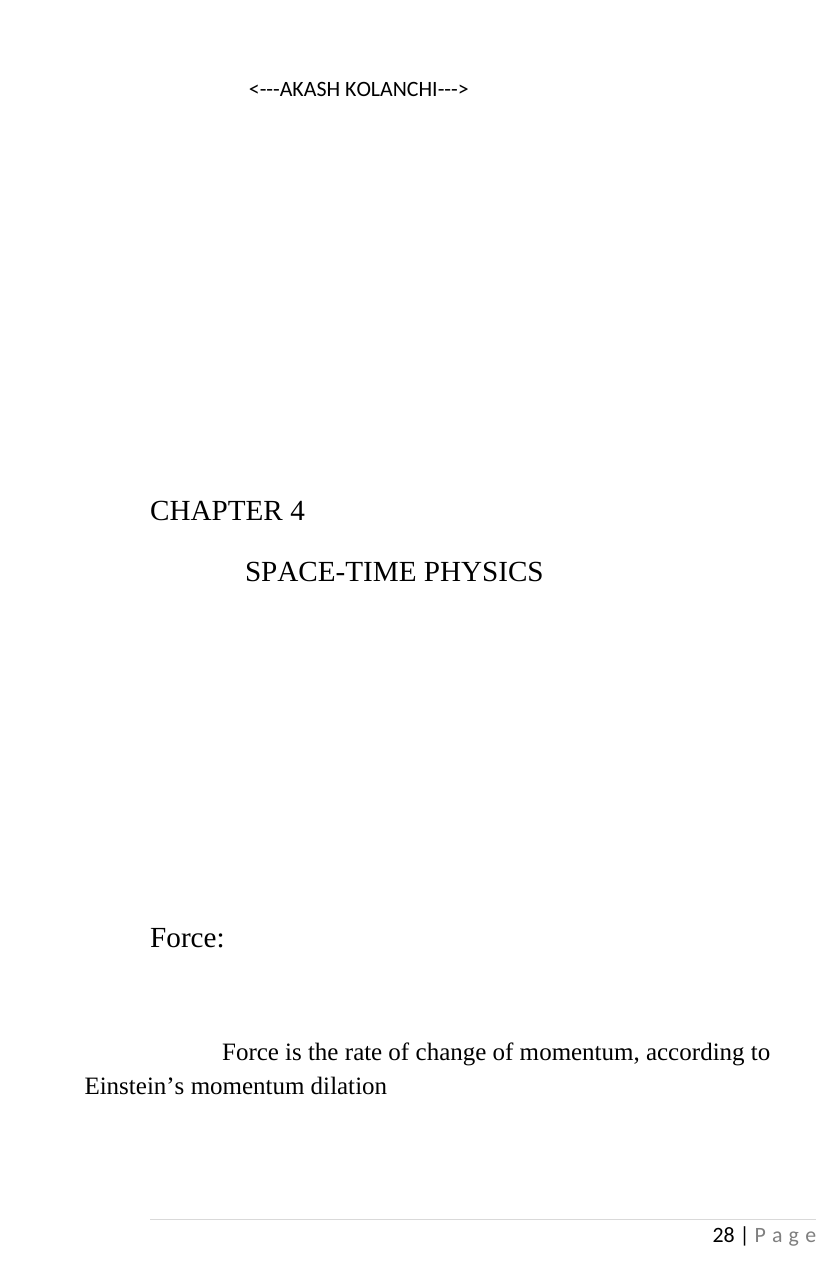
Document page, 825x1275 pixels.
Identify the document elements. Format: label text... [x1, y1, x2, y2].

text Force is the rate of change of momentum, according to Einstein’s momentum dilation [84, 1037, 816, 1100]
text Force: [150, 921, 816, 954]
text CHAPTER 4 [150, 493, 816, 527]
text SPACE-TIME PHYSICS [150, 554, 816, 588]
